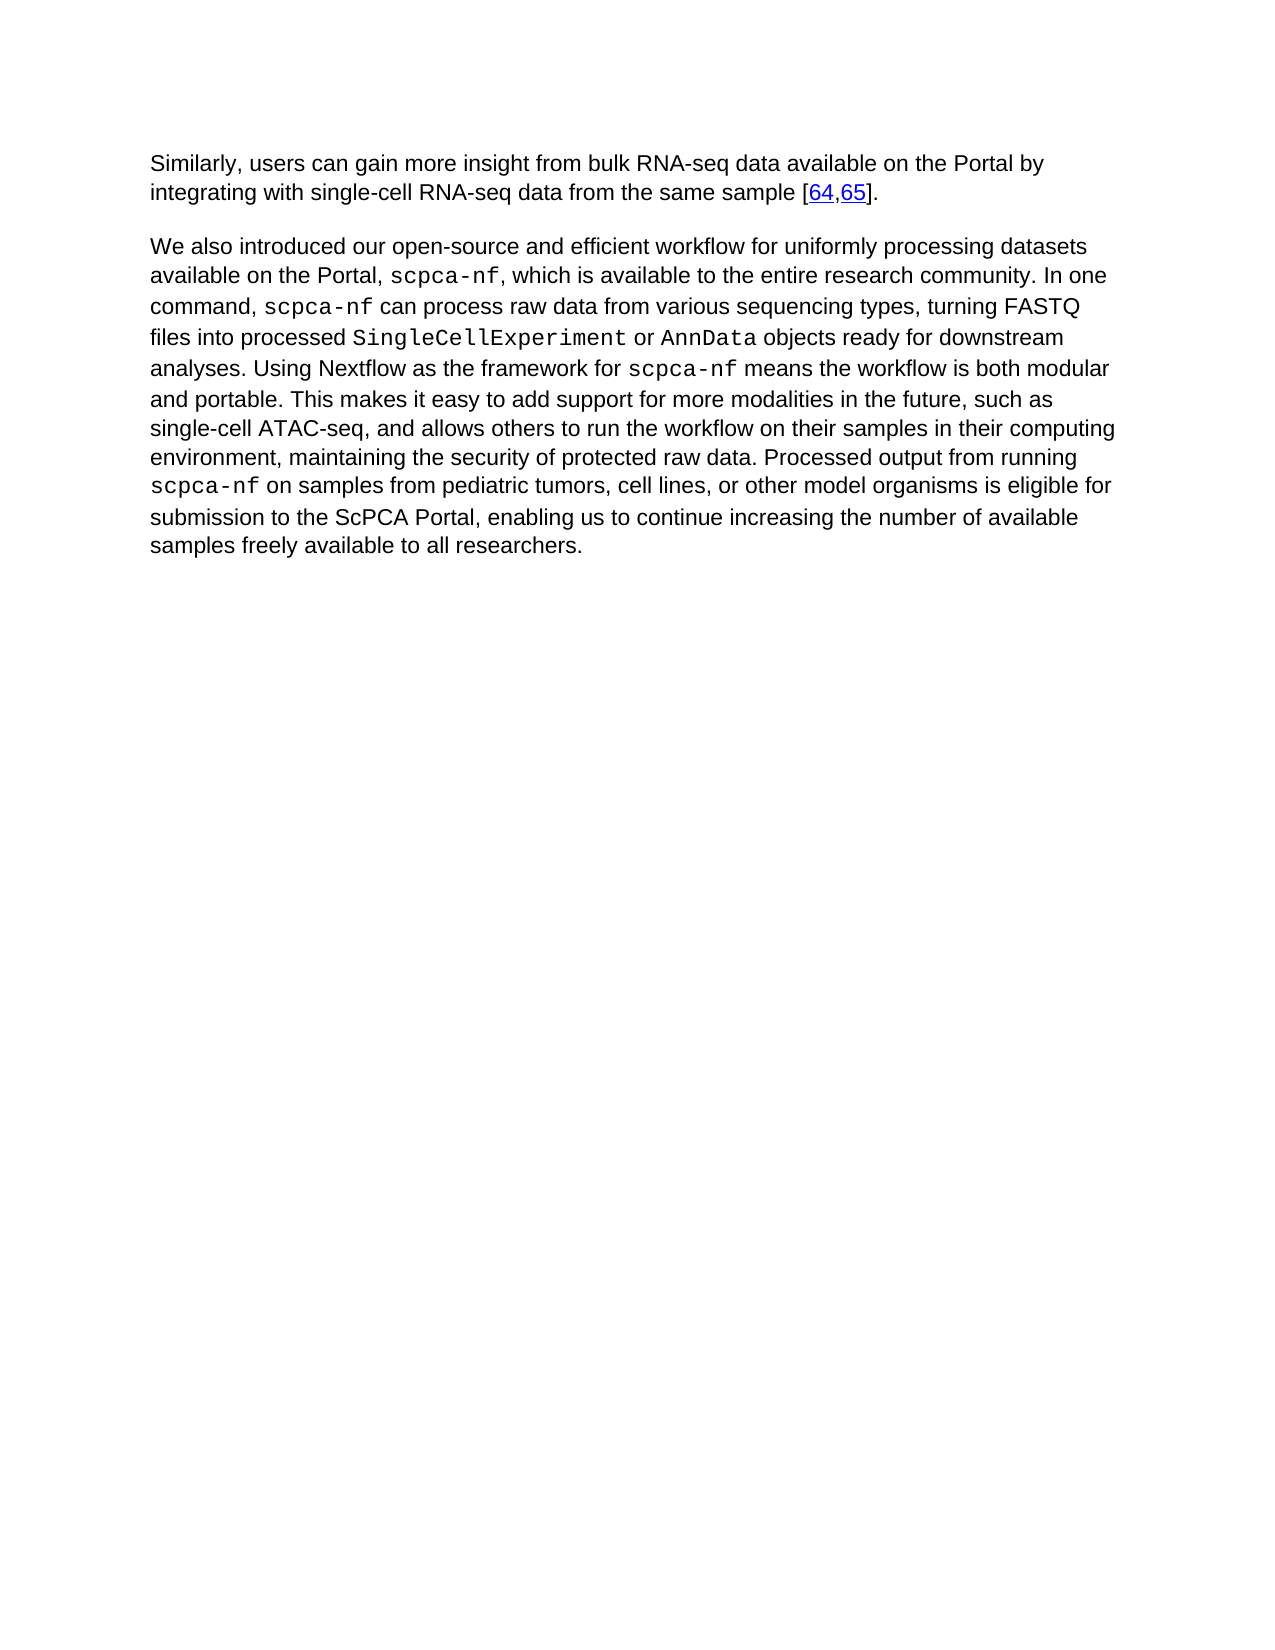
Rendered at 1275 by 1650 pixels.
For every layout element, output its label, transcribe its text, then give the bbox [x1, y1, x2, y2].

text We also introduced our open-source and efficient workflow for uniformly processing datasets available on the Portal, scpca-nf, which is available to the entire research community. In one command, scpca-nf can process raw data from various sequencing types, turning FASTQ files into processed SingleCellExperiment or AnnData objects ready for downstream analyses. Using Nextflow as the framework for scpca-nf means the workflow is both modular and portable. This makes it easy to add support for more modalities in the future, such as single-cell ATAC-seq, and allows others to run the workflow on their samples in their computing environment, maintaining the security of protected raw data. Processed output from running scpca-nf on samples from pediatric tumors, cell lines, or other model organisms is eligible for submission to the ScPCA Portal, enabling us to continue increasing the number of available samples freely available to all researchers. [150, 233, 1125, 559]
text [150, 150, 1125, 205]
